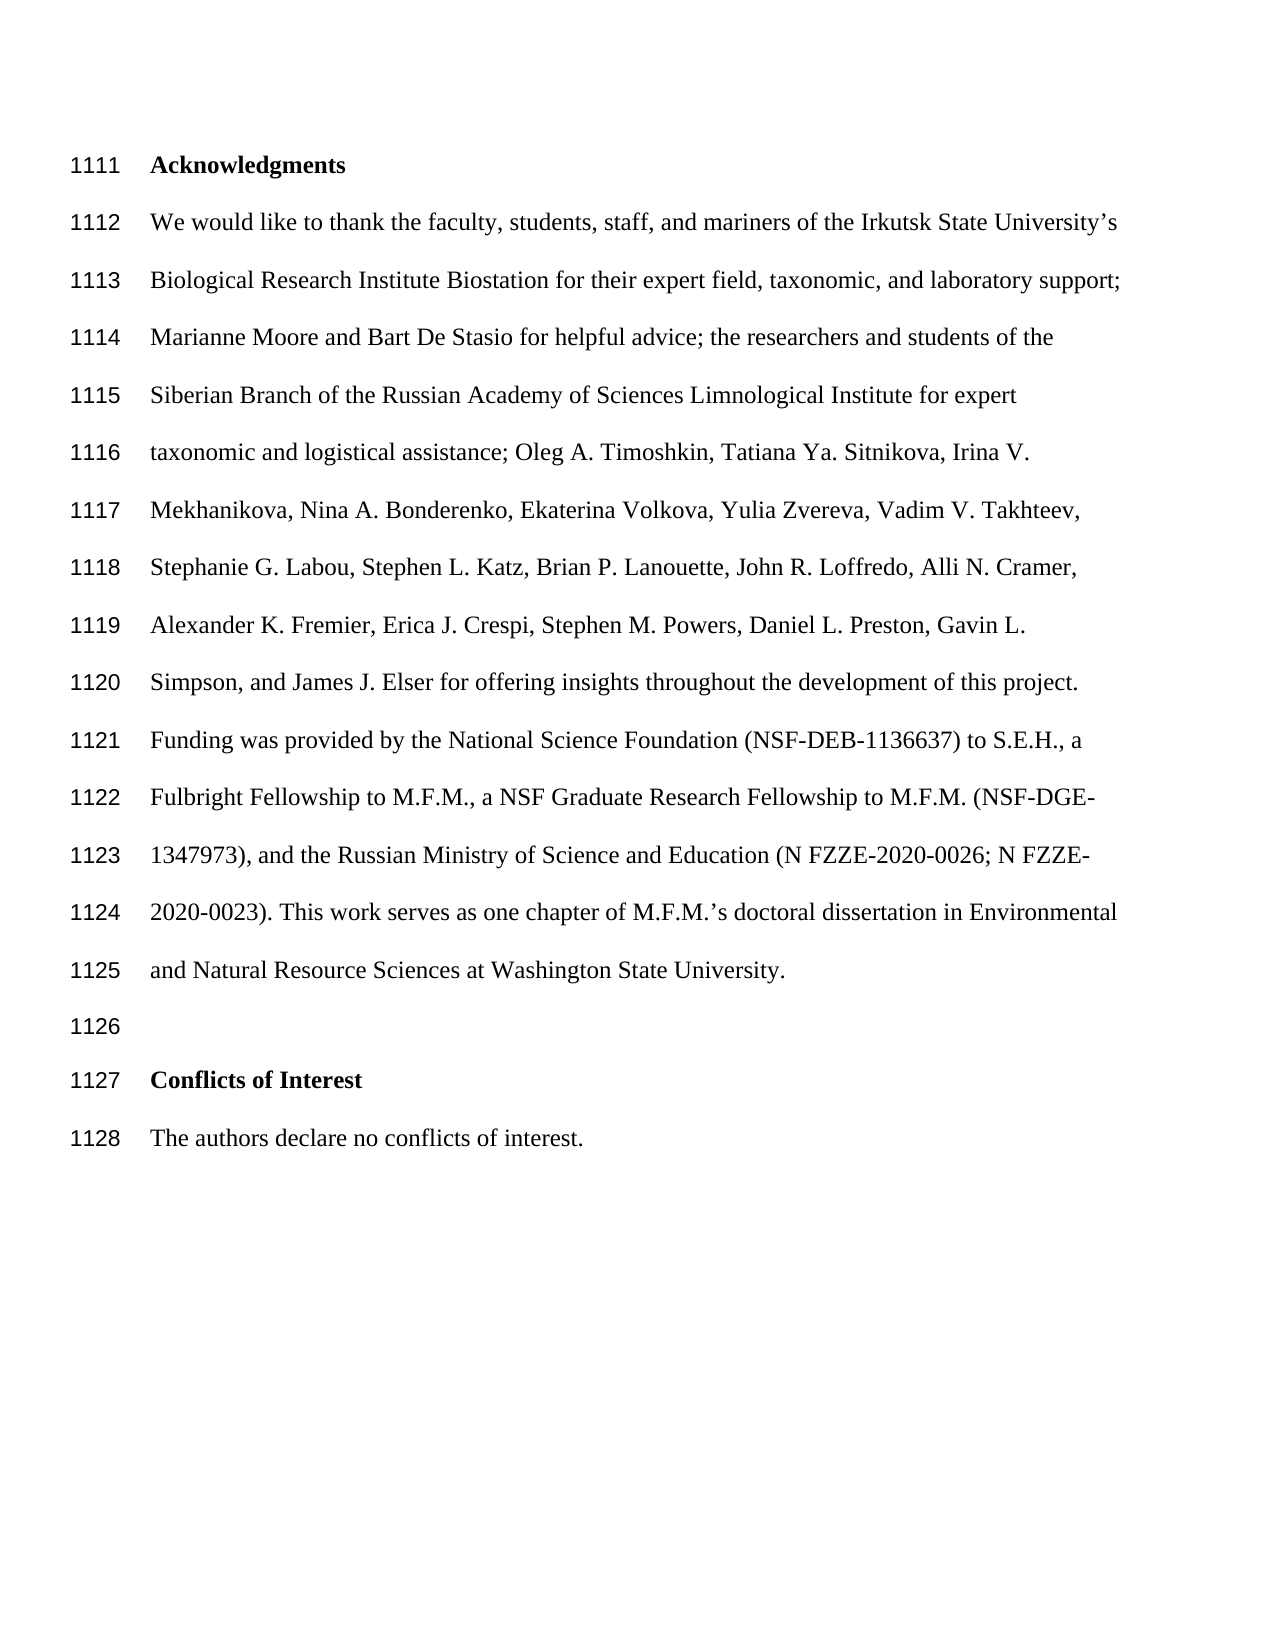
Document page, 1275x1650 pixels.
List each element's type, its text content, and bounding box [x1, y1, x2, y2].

text Conflicts of Interest [150, 1065, 1125, 1094]
text Acknowledgments [150, 150, 1125, 179]
text We would like to thank the faculty, students, staff, and mariners of the Irkutsk State University’s Biological Research Institute Biostation for their expert field, taxonomic, and laboratory support; Marianne Moore and Bart De Stasio for helpful advice; the researchers and students of the Siberian Branch of the Russian Academy of Sciences Limnological Institute for expert taxonomic and logistical assistance; Oleg A. Timoshkin, Tatiana Ya. Sitnikova, Irina V. Mekhanikova, Nina A. Bonderenko, Ekaterina Volkova, Yulia Zvereva, Vadim V. Takhteev, Stephanie G. Labou, Stephen L. Katz, Brian P. Lanouette, John R. Loffredo, Alli N. Cramer, Alexander K. Fremier, Erica J. Crespi, Stephen M. Powers, Daniel L. Preston, Gavin L. Simpson, and James J. Elser for offering insights throughout the development of this project. Funding was provided by the National Science Foundation (NSF-DEB-1136637) to S.E.H., a Fulbright Fellowship to M.F.M., a NSF Graduate Research Fellowship to M.F.M. (NSF-DGE-1347973), and the Russian Ministry of Science and Education (N FZZE-2020-0026; N FZZE-2020-0023). This work serves as one chapter of M.F.M.’s doctoral dissertation in Environmental and Natural Resource Sciences at Washington State University. [150, 207, 1125, 984]
text The authors declare no conflicts of interest. [150, 1123, 1125, 1151]
